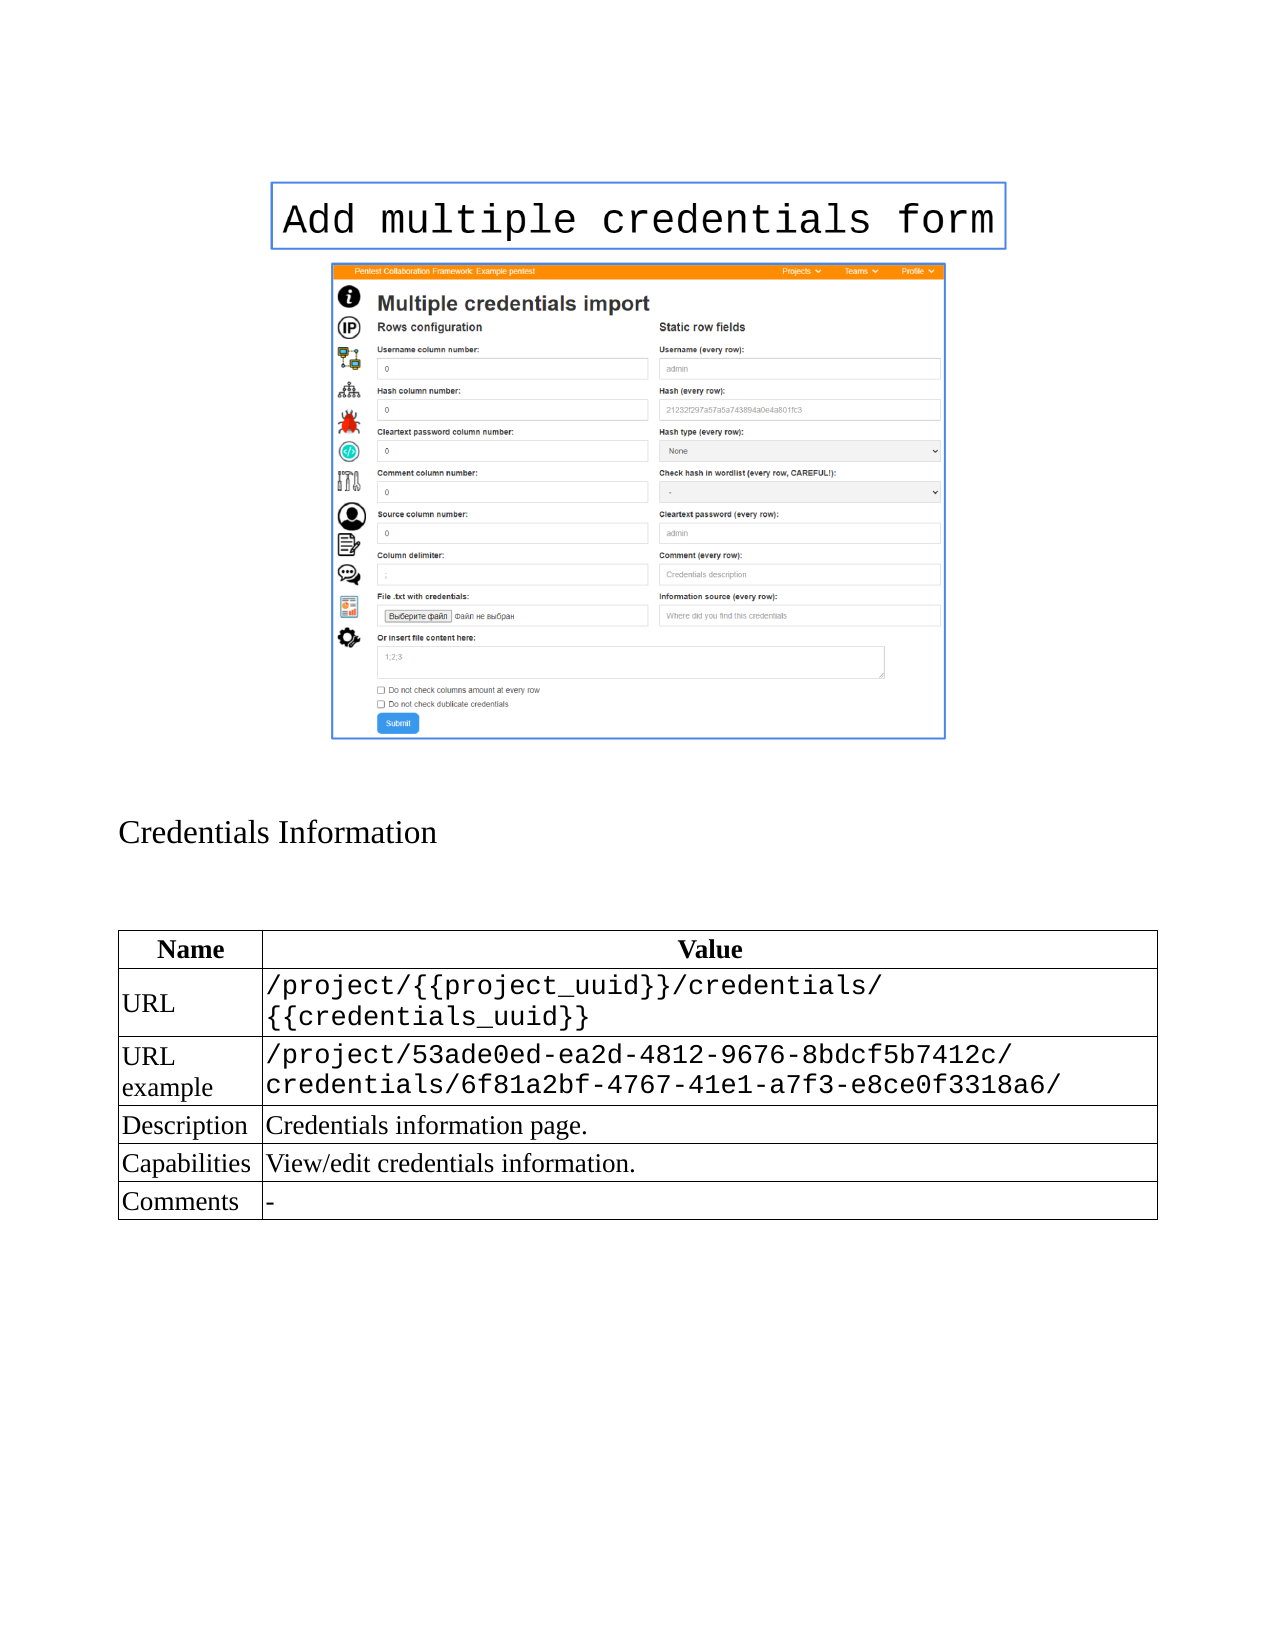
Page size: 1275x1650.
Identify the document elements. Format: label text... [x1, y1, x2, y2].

table_cell /project/{{project_uuid}}/credentials/{{credentials_uuid}} [263, 969, 1157, 1036]
text Credentials Information [118, 752, 1157, 851]
table_cell URL example [119, 1037, 262, 1105]
table_cell Capabilities [119, 1144, 262, 1181]
table_cell - [263, 1182, 1157, 1219]
table_cell Description [119, 1106, 262, 1143]
table_cell Credentials information page. [263, 1106, 1157, 1143]
table_cell URL [119, 969, 262, 1036]
table_cell Comments [119, 1182, 262, 1219]
table_header Name [119, 931, 262, 968]
table_cell /project/53ade0ed-ea2d-4812-9676-8bdcf5b7412c/credentials/6f81a2bf-4767-41e1-a7f3-e8ce0f3318a6/ [263, 1037, 1157, 1105]
table_cell View/edit credentials information. [263, 1144, 1157, 1181]
picture [118, 168, 1157, 752]
table_header Value [263, 931, 1157, 968]
